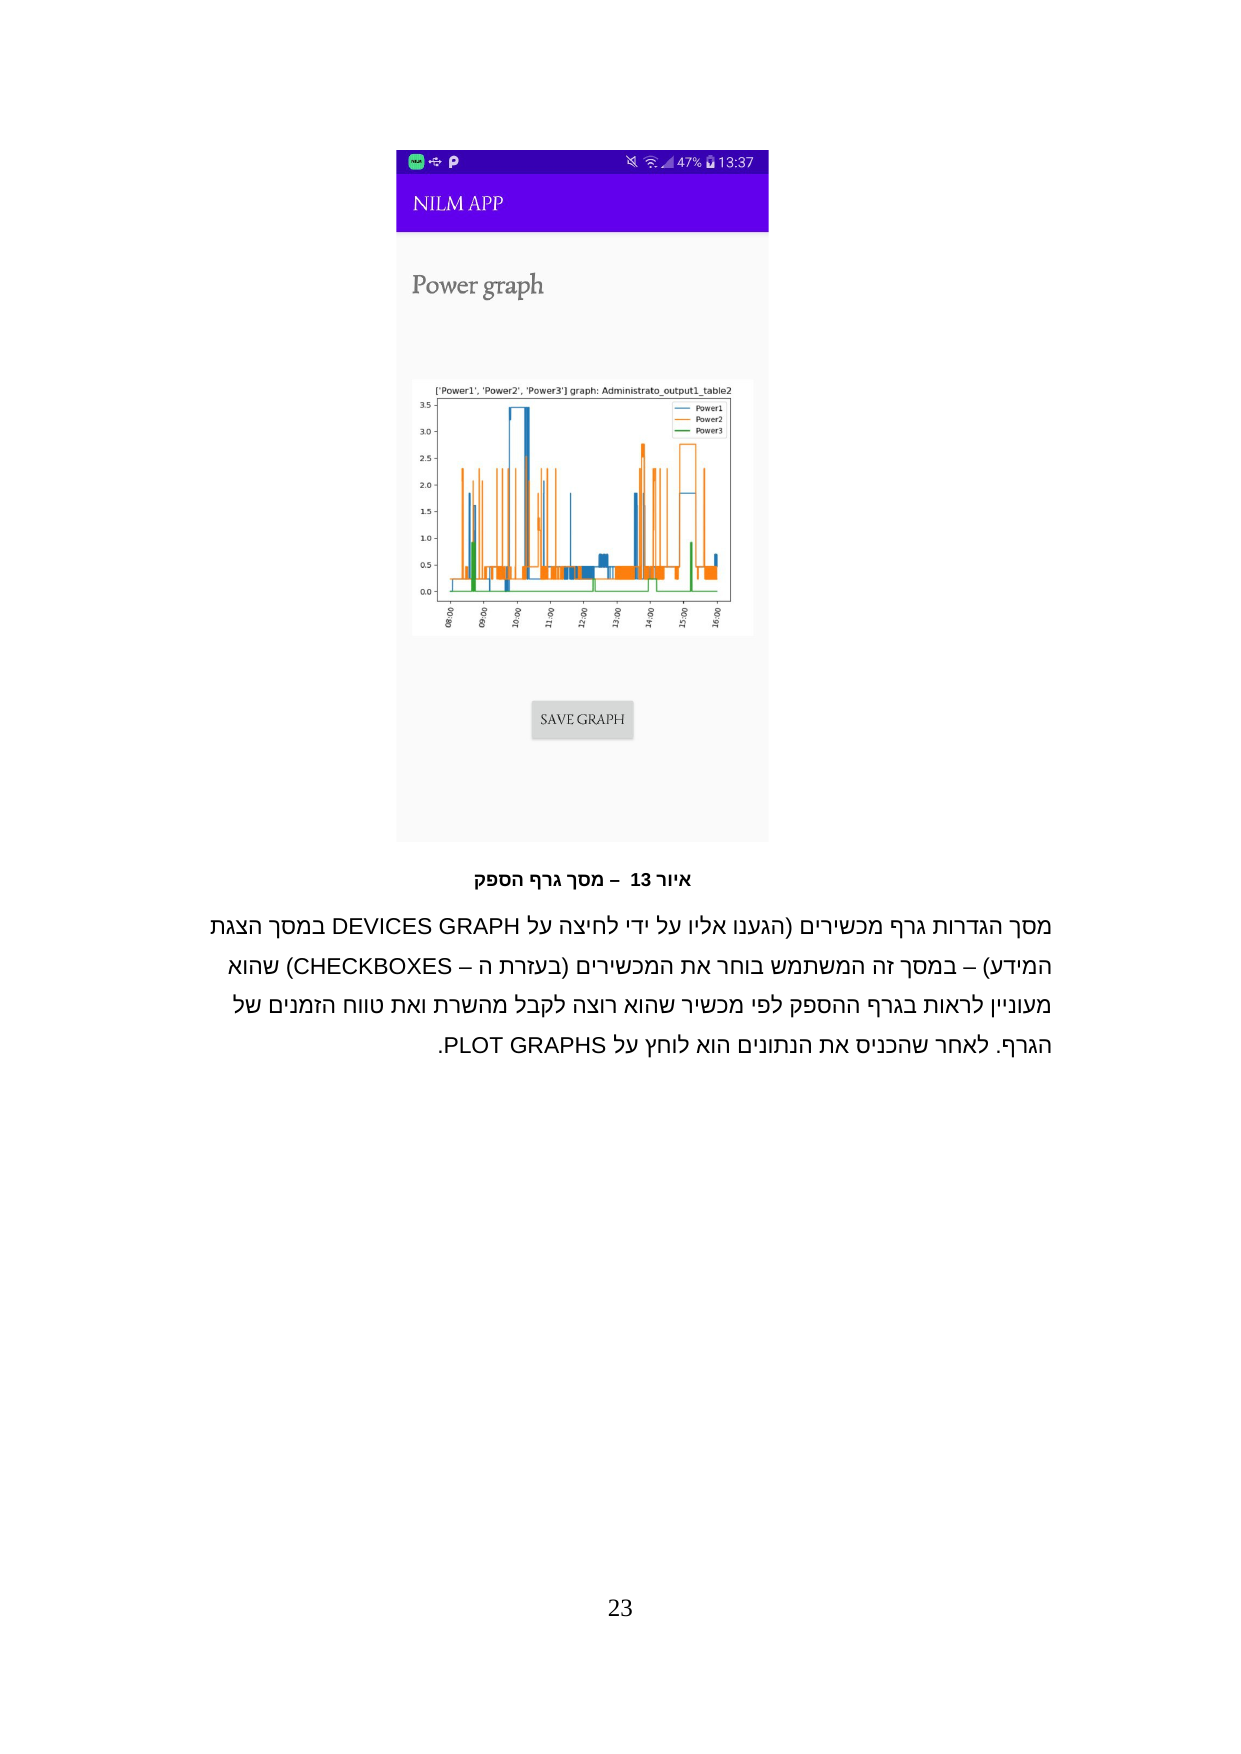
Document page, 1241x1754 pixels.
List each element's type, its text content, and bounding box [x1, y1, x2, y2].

text מסך הגדרות גרף מכשירים (הגענו אליו על ידי לחיצה על DEVICES GRAPH במסך הצגת המידע) – במסך זה המשתמש בוחר את המכשירים (בעזרת ה – CHECKBOXES) שהוא מעוניין לראות בגרף ההספק לפי מכשיר שהוא רוצה לקבל מהשרת ואת טווח הזמנים של הגרף. לאחר שהכניס את הנתונים הוא לוחץ על PLOT GRAPHS. [187, 913, 1053, 1058]
picture [396, 150, 769, 842]
text איור 13 – מסך גרף הספק [187, 868, 978, 890]
